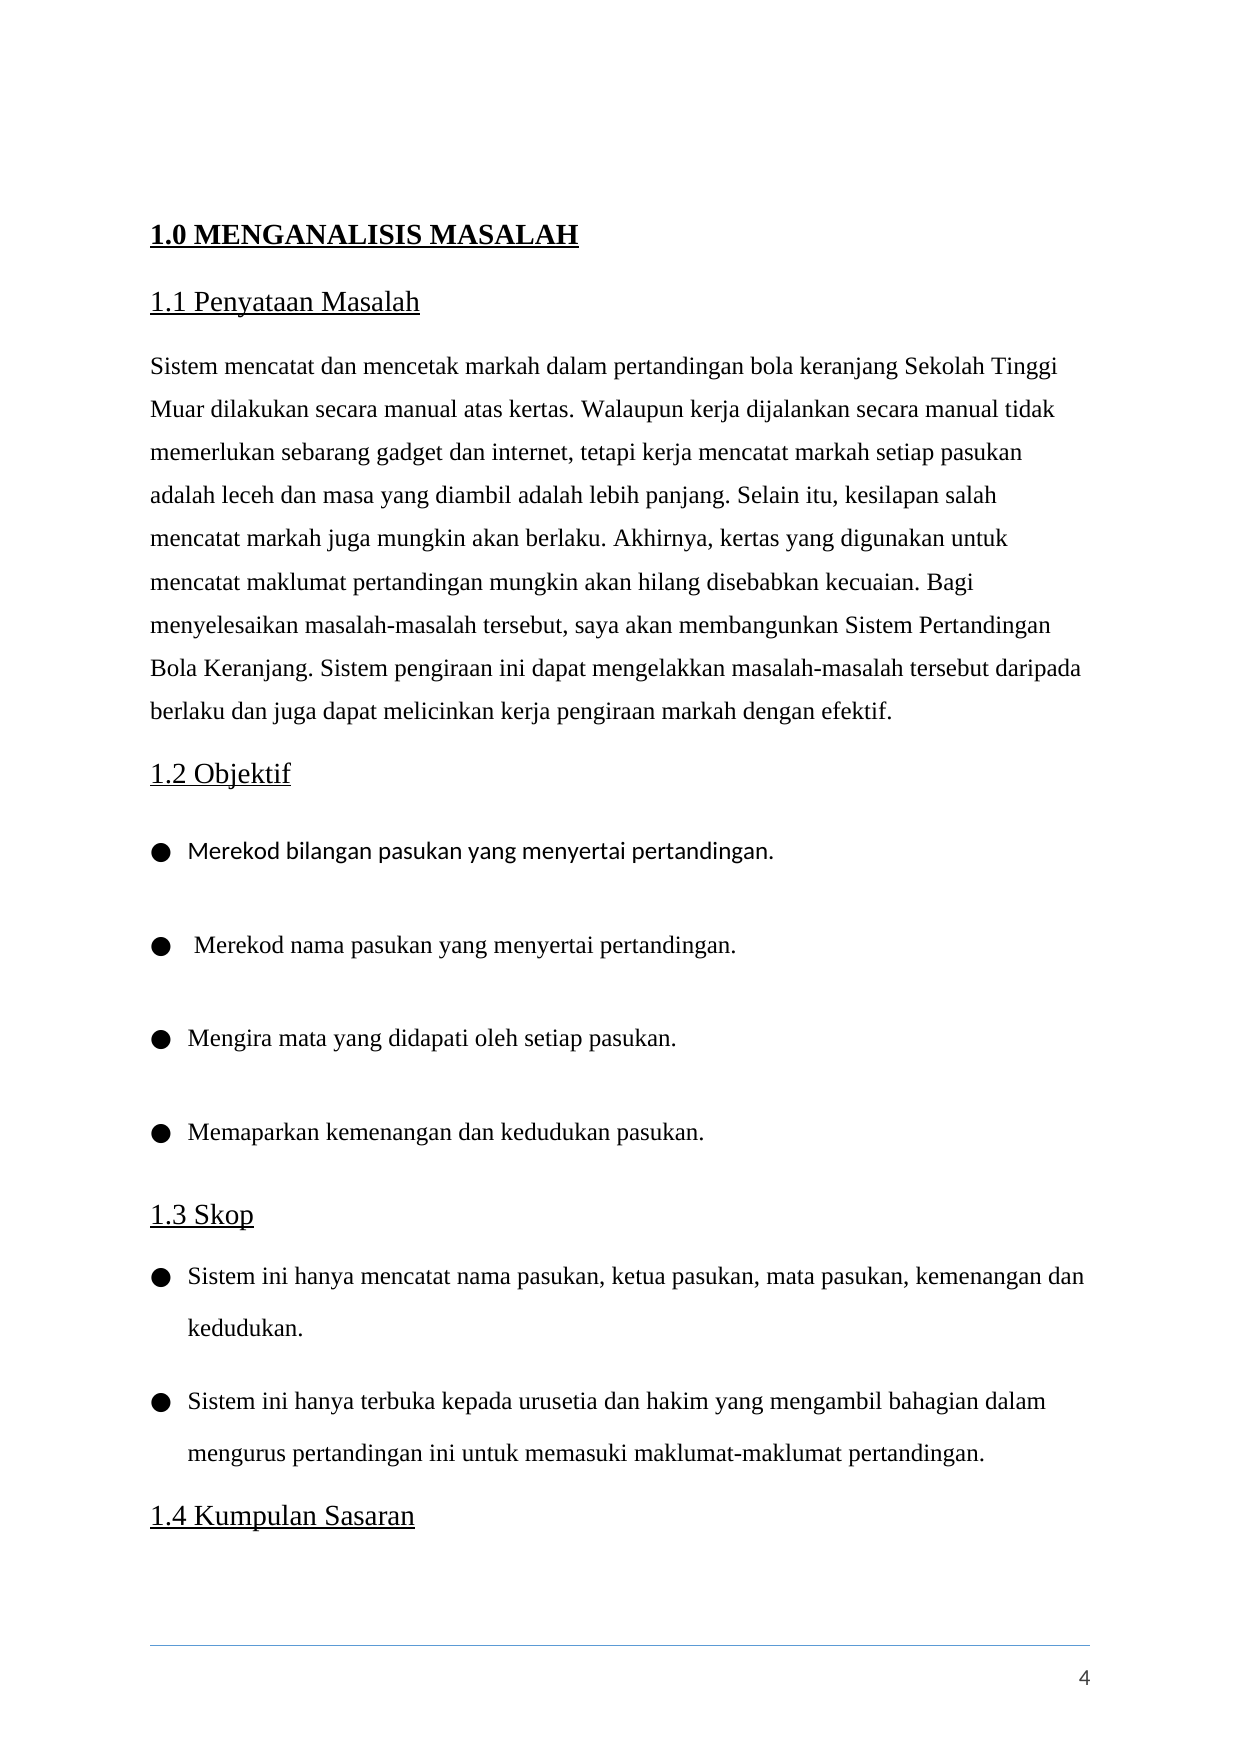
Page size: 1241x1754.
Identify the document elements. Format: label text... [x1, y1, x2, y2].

text Sistem mencatat dan mencetak markah dalam pertandingan bola keranjang Sekolah Tinggi Muar dilakukan secara manual atas kertas. Walaupun kerja dijalankan secara manual tidak memerlukan sebarang gadget dan internet, tetapi kerja mencatat markah setiap pasukan adalah leceh dan masa yang diambil adalah lebih panjang. Selain itu, kesilapan salah mencatat markah juga mungkin akan berlaku. Akhirnya, kertas yang digunakan untuk mencatat maklumat pertandingan mungkin akan hilang disebabkan kecuaian. Bagi menyelesaikan masalah-masalah tersebut, saya akan membangunkan Sistem Pertandingan Bola Keranjang. Sistem pengiraan ini dapat mengelakkan masalah-masalah tersebut daripada berlaku dan juga dapat melicinkan kerja pengiraan markah dengan efektif. [150, 351, 1090, 725]
list Sistem ini hanya mencatat nama pasukan, ketua pasukan, mata pasukan, kemenangan dan kedudukan. [150, 1247, 1090, 1342]
text 1.2 Objektif [150, 756, 1090, 789]
list Memaparkan kemenangan dan kedudukan pasukan. [150, 1103, 1094, 1154]
list Sistem ini hanya terbuka kepada urusetia dan hakim yang mengambil bahagian dalam mengurus pertandingan ini untuk memasuki maklumat-maklumat pertandingan. [150, 1373, 1090, 1467]
text 1.3 Skop [150, 1197, 1094, 1230]
list Merekod nama pasukan yang menyertai pertandingan. [150, 916, 1094, 967]
text 1.4 Kumpulan Sasaran [150, 1498, 1090, 1532]
list Merekod bilangan pasukan yang menyertai pertandingan. [150, 823, 1094, 874]
list Mengira mata yang didapati oleh setiap pasukan. [150, 1010, 1094, 1061]
text 1.1 Penyataan Masalah [150, 284, 1090, 317]
text 1.0 MENGANALISIS MASALAH [150, 217, 1090, 251]
